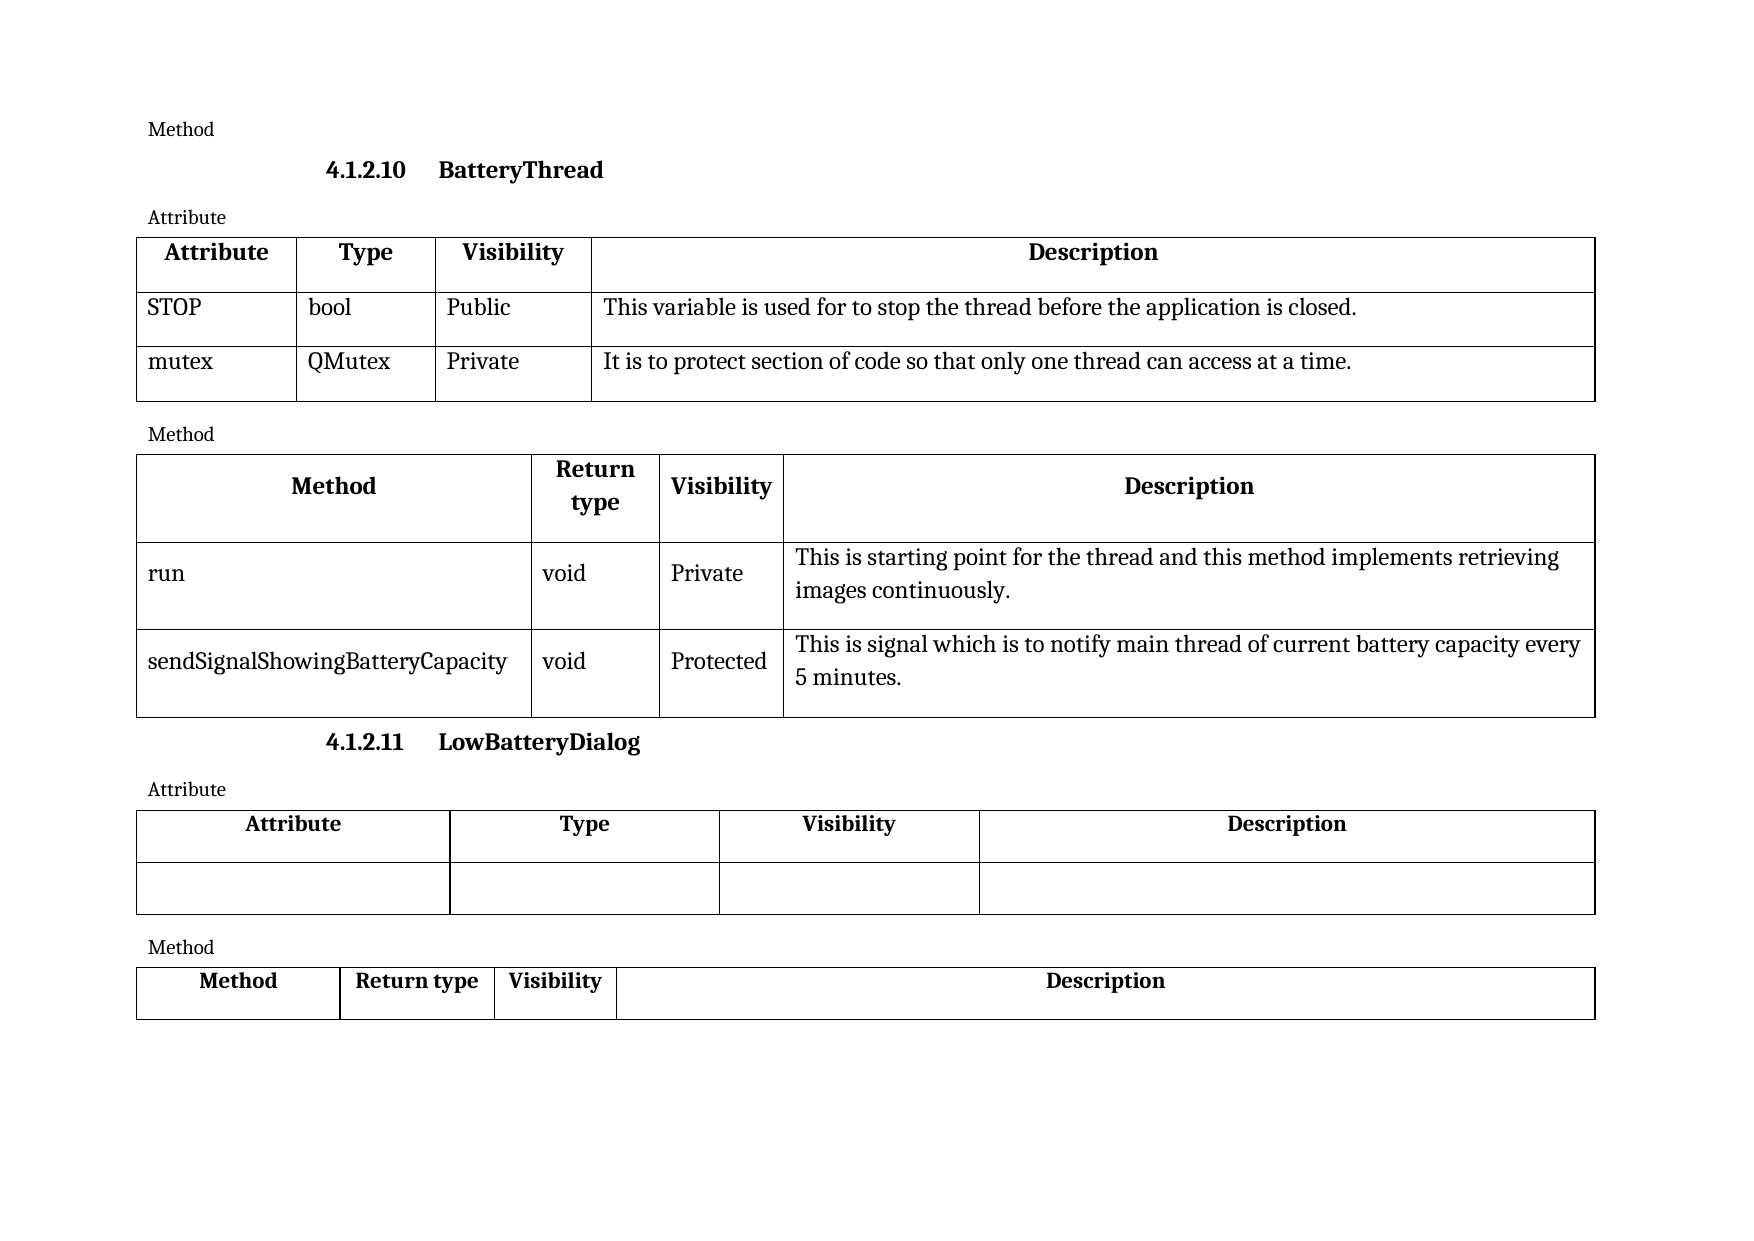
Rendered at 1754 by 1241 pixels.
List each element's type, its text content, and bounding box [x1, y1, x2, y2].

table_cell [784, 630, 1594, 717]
subtitle Attribute [148, 206, 1606, 229]
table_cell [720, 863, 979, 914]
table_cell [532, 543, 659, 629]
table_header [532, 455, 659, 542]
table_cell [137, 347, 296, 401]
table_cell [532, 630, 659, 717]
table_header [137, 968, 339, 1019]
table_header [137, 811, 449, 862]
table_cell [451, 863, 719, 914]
subtitle Attribute [148, 778, 1606, 802]
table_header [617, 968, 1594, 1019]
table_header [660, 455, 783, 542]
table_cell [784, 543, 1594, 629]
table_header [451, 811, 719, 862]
subtitle Method [148, 118, 1606, 142]
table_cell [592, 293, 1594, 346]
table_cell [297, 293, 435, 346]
subtitle Method [148, 423, 1606, 447]
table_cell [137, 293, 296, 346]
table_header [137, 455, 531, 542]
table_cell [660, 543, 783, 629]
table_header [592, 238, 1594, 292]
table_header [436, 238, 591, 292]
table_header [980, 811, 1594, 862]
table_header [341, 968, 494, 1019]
subtitle BatteryThread [326, 156, 1606, 185]
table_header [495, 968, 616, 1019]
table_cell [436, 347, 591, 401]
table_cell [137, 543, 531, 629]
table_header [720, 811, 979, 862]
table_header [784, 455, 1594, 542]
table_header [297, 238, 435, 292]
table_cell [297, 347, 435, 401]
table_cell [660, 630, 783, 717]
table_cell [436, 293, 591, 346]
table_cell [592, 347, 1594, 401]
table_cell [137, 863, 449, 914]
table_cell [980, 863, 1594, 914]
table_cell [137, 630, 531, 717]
subtitle LowBatteryDialog [326, 728, 1606, 757]
subtitle Method [148, 936, 1606, 959]
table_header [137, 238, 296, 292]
